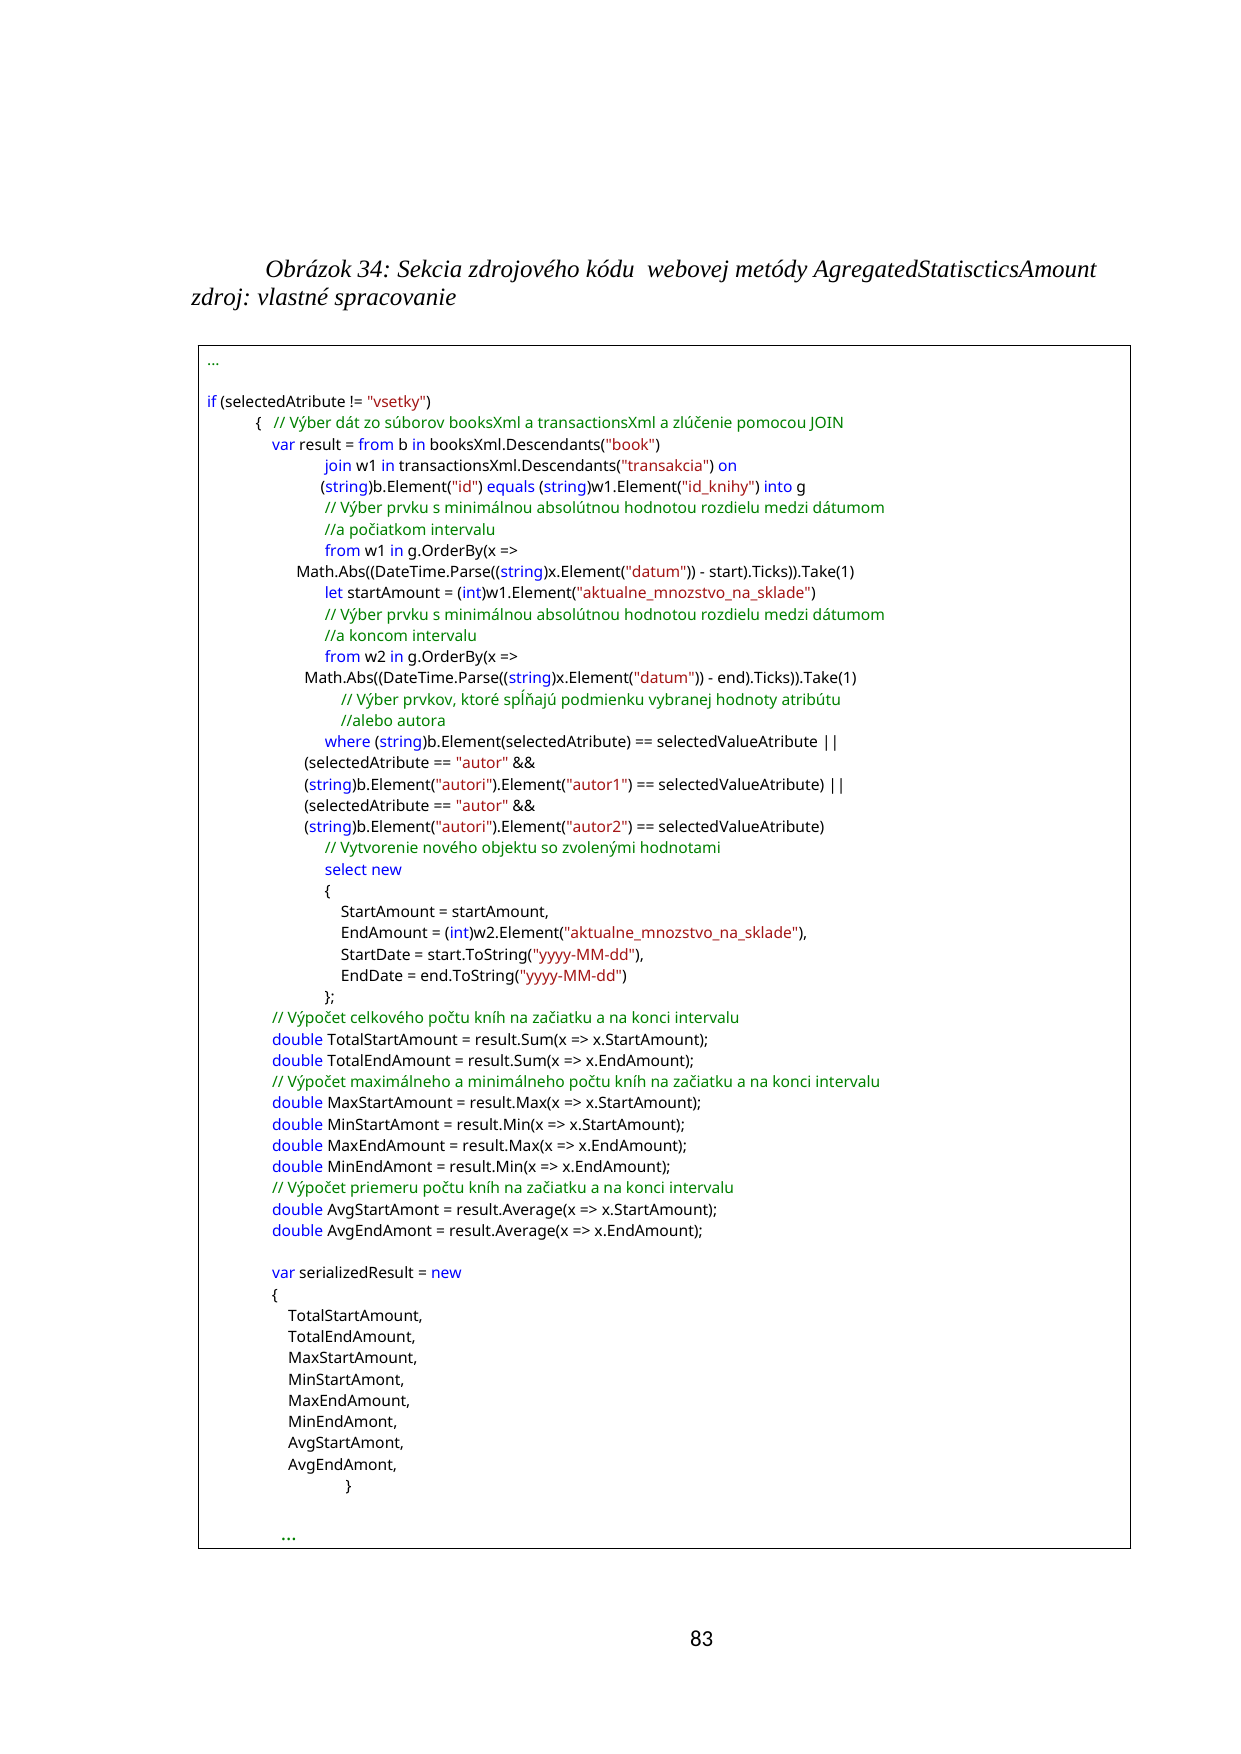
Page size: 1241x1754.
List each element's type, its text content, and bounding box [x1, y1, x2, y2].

text StartAmount = startAmount, [207, 901, 1122, 922]
text if (selectedAtribute != "vsetky") [207, 391, 1122, 412]
text { [207, 1283, 1122, 1304]
text select new [207, 858, 1122, 879]
text Math.Abs((DateTime.Parse((string)x.Element("datum")) - start).Ticks)).Take(1) [207, 561, 1122, 582]
text var serializedResult = new [207, 1262, 1122, 1283]
text MinEndAmont, [207, 1411, 1122, 1432]
text ... [199, 1516, 1130, 1548]
text AvgEndAmont, [207, 1453, 1122, 1474]
text }; [207, 986, 1122, 1007]
text { // Výber dát zo súborov booksXml a transactionsXml a zlúčenie pomocou JOIN [207, 412, 1122, 433]
text (selectedAtribute == "autor" && [207, 794, 1122, 816]
text double MinStartAmont = result.Min(x => x.StartAmount); [207, 1113, 1122, 1134]
text ... [199, 346, 1130, 369]
text double MaxEndAmount = result.Max(x => x.EndAmount); [207, 1134, 1122, 1156]
text { [207, 879, 1122, 901]
text MaxStartAmount, [207, 1347, 1122, 1368]
text double TotalEndAmount = result.Sum(x => x.EndAmount); [207, 1049, 1122, 1071]
text EndAmount = (int)w2.Element("aktualne_mnozstvo_na_sklade"), [207, 922, 1122, 943]
text // Výpočet maximálneho a minimálneho počtu kníh na začiatku a na konci intervalu [207, 1071, 1122, 1092]
text //a počiatkom intervalu [207, 518, 1122, 539]
text (selectedAtribute == "autor" && [207, 752, 1122, 773]
text MinStartAmont, [207, 1368, 1122, 1389]
text //a koncom intervalu [207, 624, 1122, 646]
text double AvgStartAmont = result.Average(x => x.StartAmount); [207, 1198, 1122, 1219]
text MaxEndAmount, [207, 1389, 1122, 1411]
text from w2 in g.OrderBy(x => [207, 646, 1122, 667]
text //alebo autora [207, 709, 1122, 731]
text join w1 in transactionsXml.Descendants("transakcia") on [207, 454, 1122, 476]
text // Výber prvku s minimálnou absolútnou hodnotou rozdielu medzi dátumom [207, 497, 1122, 518]
text (string)b.Element("autori").Element("autor2") == selectedValueAtribute) [207, 816, 1122, 837]
text var result = from b in booksXml.Descendants("book") [207, 433, 1122, 454]
text // Výpočet priemeru počtu kníh na začiatku a na konci intervalu [207, 1177, 1122, 1198]
text TotalStartAmount, [207, 1304, 1122, 1326]
text from w1 in g.OrderBy(x => [207, 539, 1122, 561]
text let startAmount = (int)w1.Element("aktualne_mnozstvo_na_sklade") [207, 582, 1122, 603]
text where (string)b.Element(selectedAtribute) == selectedValueAtribute || [207, 731, 1122, 752]
text AvgStartAmont, [207, 1432, 1122, 1453]
text } [207, 1474, 1122, 1496]
text // Vytvorenie nového objektu so zvolenými hodnotami [207, 837, 1122, 858]
text TotalEndAmount, [207, 1326, 1122, 1347]
text // Výber prvku s minimálnou absolútnou hodnotou rozdielu medzi dátumom [207, 603, 1122, 624]
text // Výber prvkov, ktoré spĺňajú podmienku vybranej hodnoty atribútu [207, 688, 1122, 709]
text double AvgEndAmont = result.Average(x => x.EndAmount); [207, 1219, 1122, 1241]
text double TotalStartAmount = result.Sum(x => x.StartAmount); [207, 1028, 1122, 1049]
text double MinEndAmont = result.Min(x => x.EndAmount); [207, 1156, 1122, 1177]
text double MaxStartAmount = result.Max(x => x.StartAmount); [207, 1092, 1122, 1113]
text Math.Abs((DateTime.Parse((string)x.Element("datum")) - end).Ticks)).Take(1) [207, 667, 1122, 688]
text StartDate = start.ToString("yyyy-MM-dd"), [207, 943, 1122, 964]
text EndDate = end.ToString("yyyy-MM-dd") [207, 964, 1122, 986]
text (string)b.Element("id") equals (string)w1.Element("id_knihy") into g [207, 476, 1122, 497]
text // Výpočet celkového počtu kníh na začiatku a na konci intervalu [207, 1007, 1122, 1028]
text (string)b.Element("autori").Element("autor1") == selectedValueAtribute) || [207, 773, 1122, 794]
